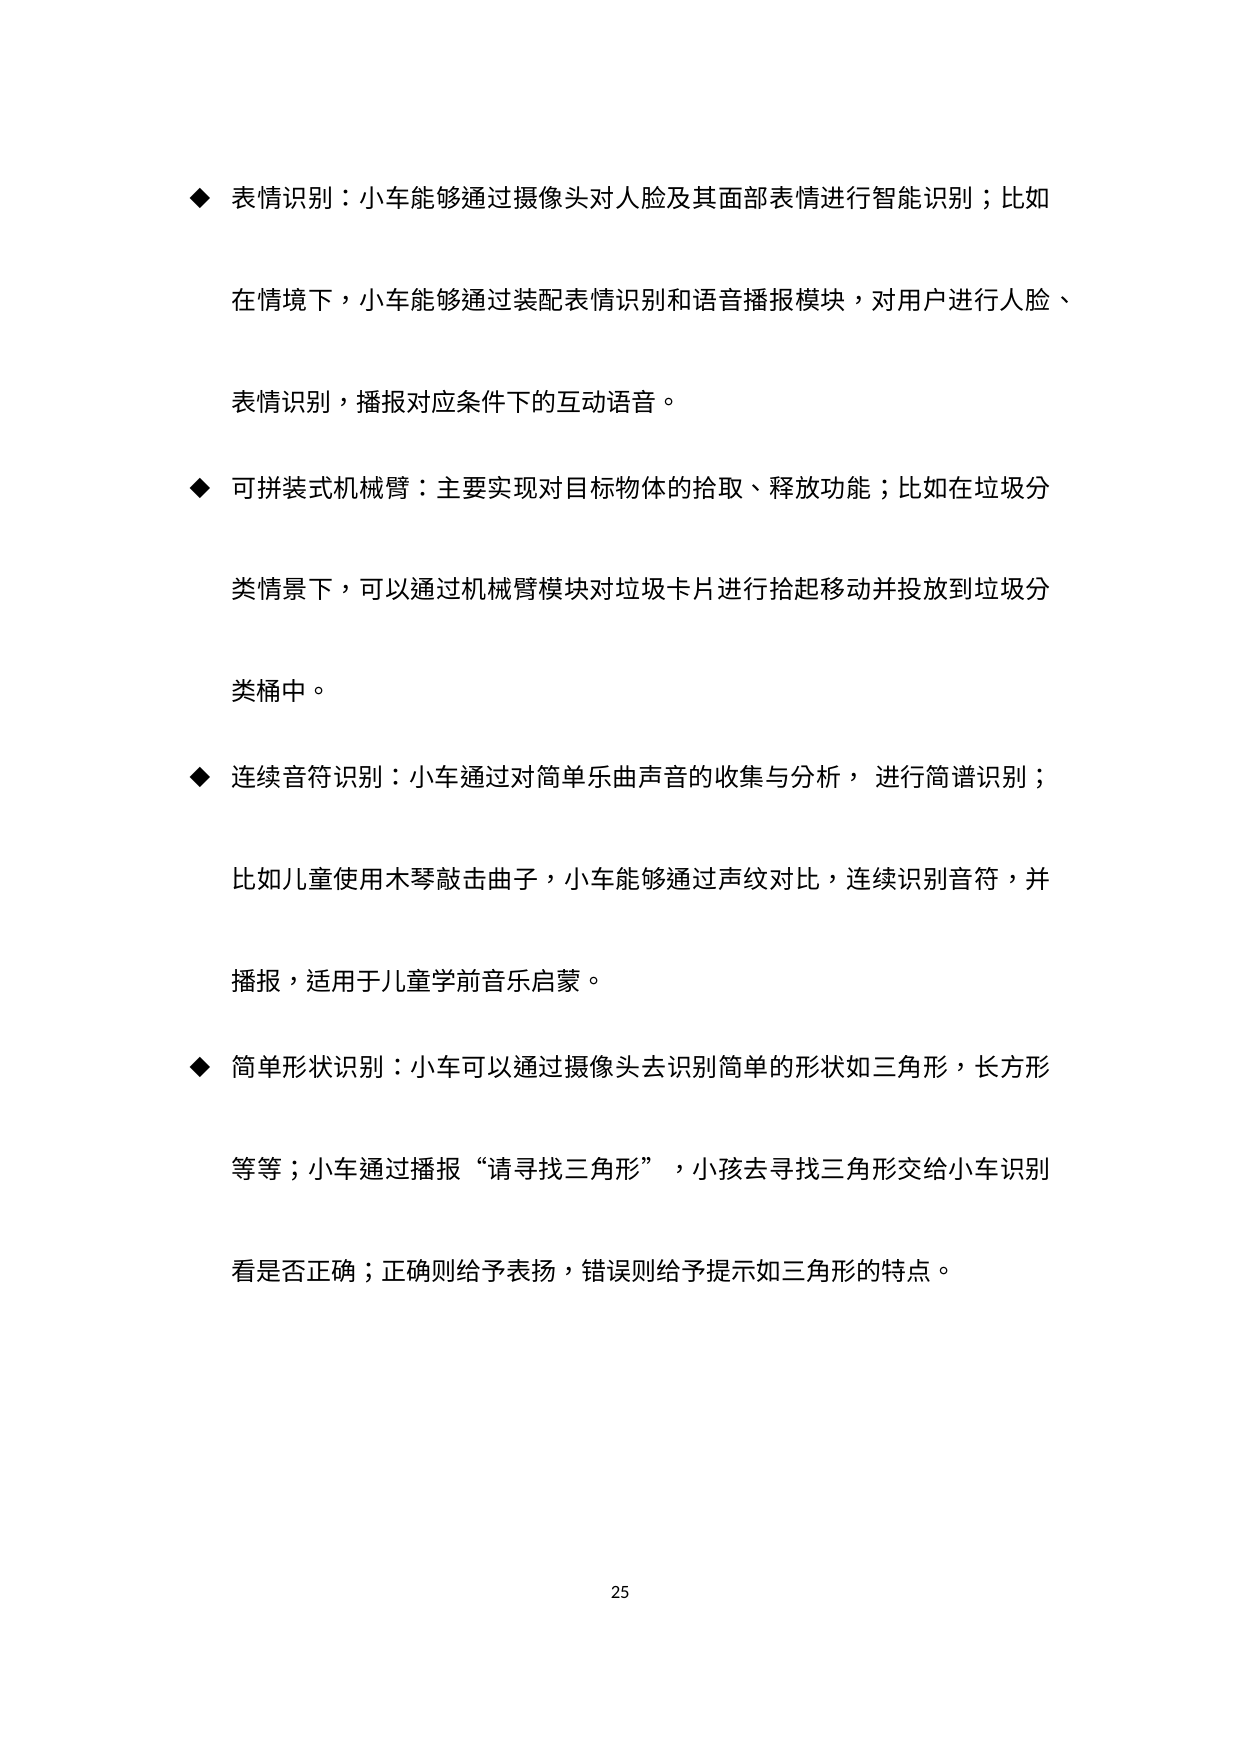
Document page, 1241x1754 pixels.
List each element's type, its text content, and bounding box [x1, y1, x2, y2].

list 可拼装式机械臂：主要实现对目标物体的拾取、释放功能；比如在垃圾分类情景下，可以通过机械臂模块对垃圾卡片进行拾起移动并投放到垃圾分类桶中。 [187, 452, 1053, 724]
list 连续音符识别：小车通过对简单乐曲声音的收集与分析， 进行简谱识别；比如儿童使用木琴敲击曲子，小车能够通过声纹对比，连续识别音符，并播报，适用于儿童学前音乐启蒙。 [187, 742, 1053, 1014]
list 简单形状识别：小车可以通过摄像头去识别简单的形状如三角形，长方形等等；小车通过播报“请寻找三角形”，小孩去寻找三角形交给小车识别看是否正确；正确则给予表扬，错误则给予提示如三角形的特点。 [187, 1032, 1053, 1303]
list 表情识别：小车能够通过摄像头对人脸及其面部表情进行智能识别；比如在情境下，小车能够通过装配表情识别和语音播报模块，对用户进行人脸、表情识别，播报对应条件下的互动语音。 [187, 162, 1053, 434]
